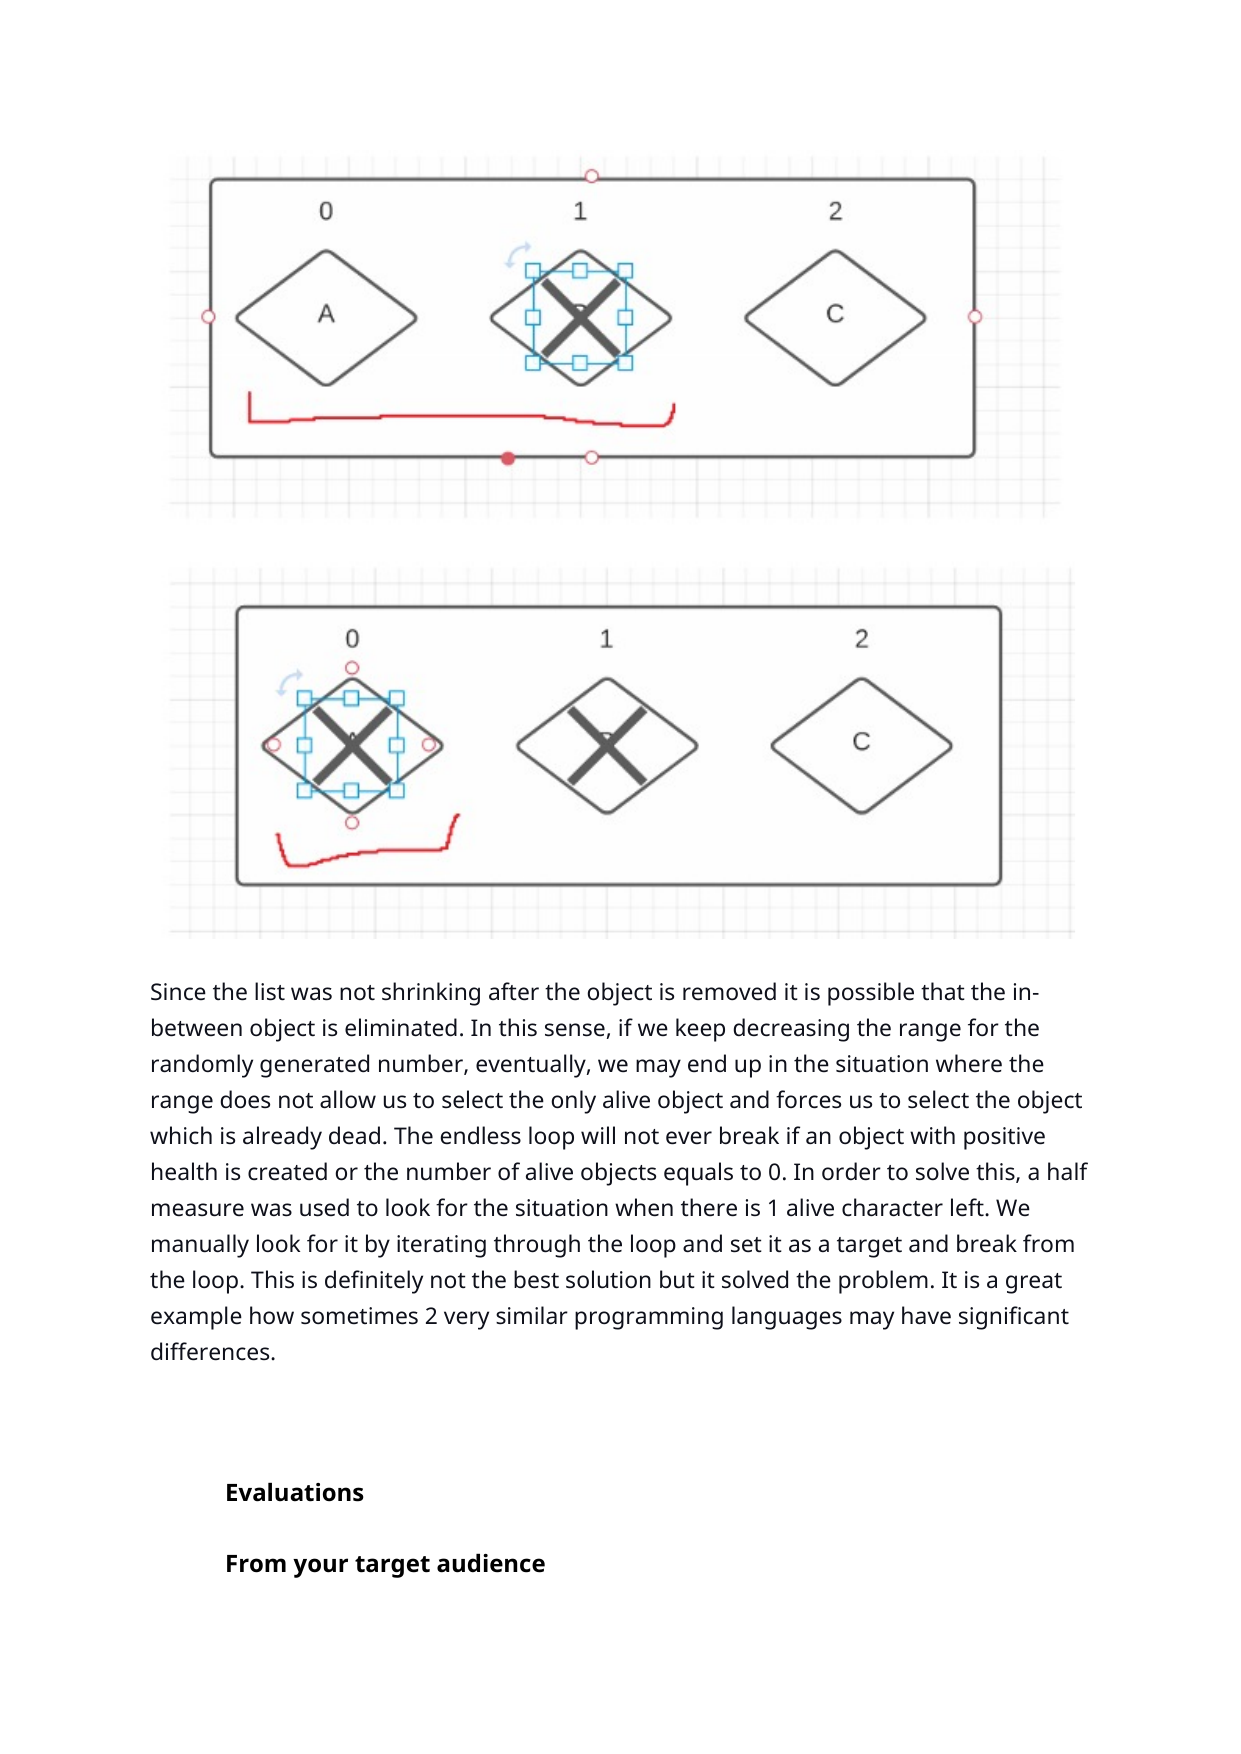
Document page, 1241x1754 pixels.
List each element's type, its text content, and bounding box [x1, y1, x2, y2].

text From your target audience [225, 1546, 1090, 1579]
text Since the list was not shrinking after the object is removed it is possible that the in-between object is eliminated. In this sense, if we keep decreasing the range for the randomly generated number, eventually, we may end up in the situation where the range does not allow us to select the only alive object and forces us to select the object which is already dead. The endless loop will not ever break if an object with positive health is created or the number of alive objects equals to 0. In order to solve this, a half measure was used to look for the situation when there is 1 alive character left. We manually look for it by iterating through the loop and set it as a target and break from the loop. This is definitely not the best solution but it solved the problem. It is a great example how sometimes 2 very similar programming languages may have significant differences. [150, 976, 1090, 1367]
text Evaluations [225, 1476, 1090, 1508]
picture [150, 150, 1075, 939]
